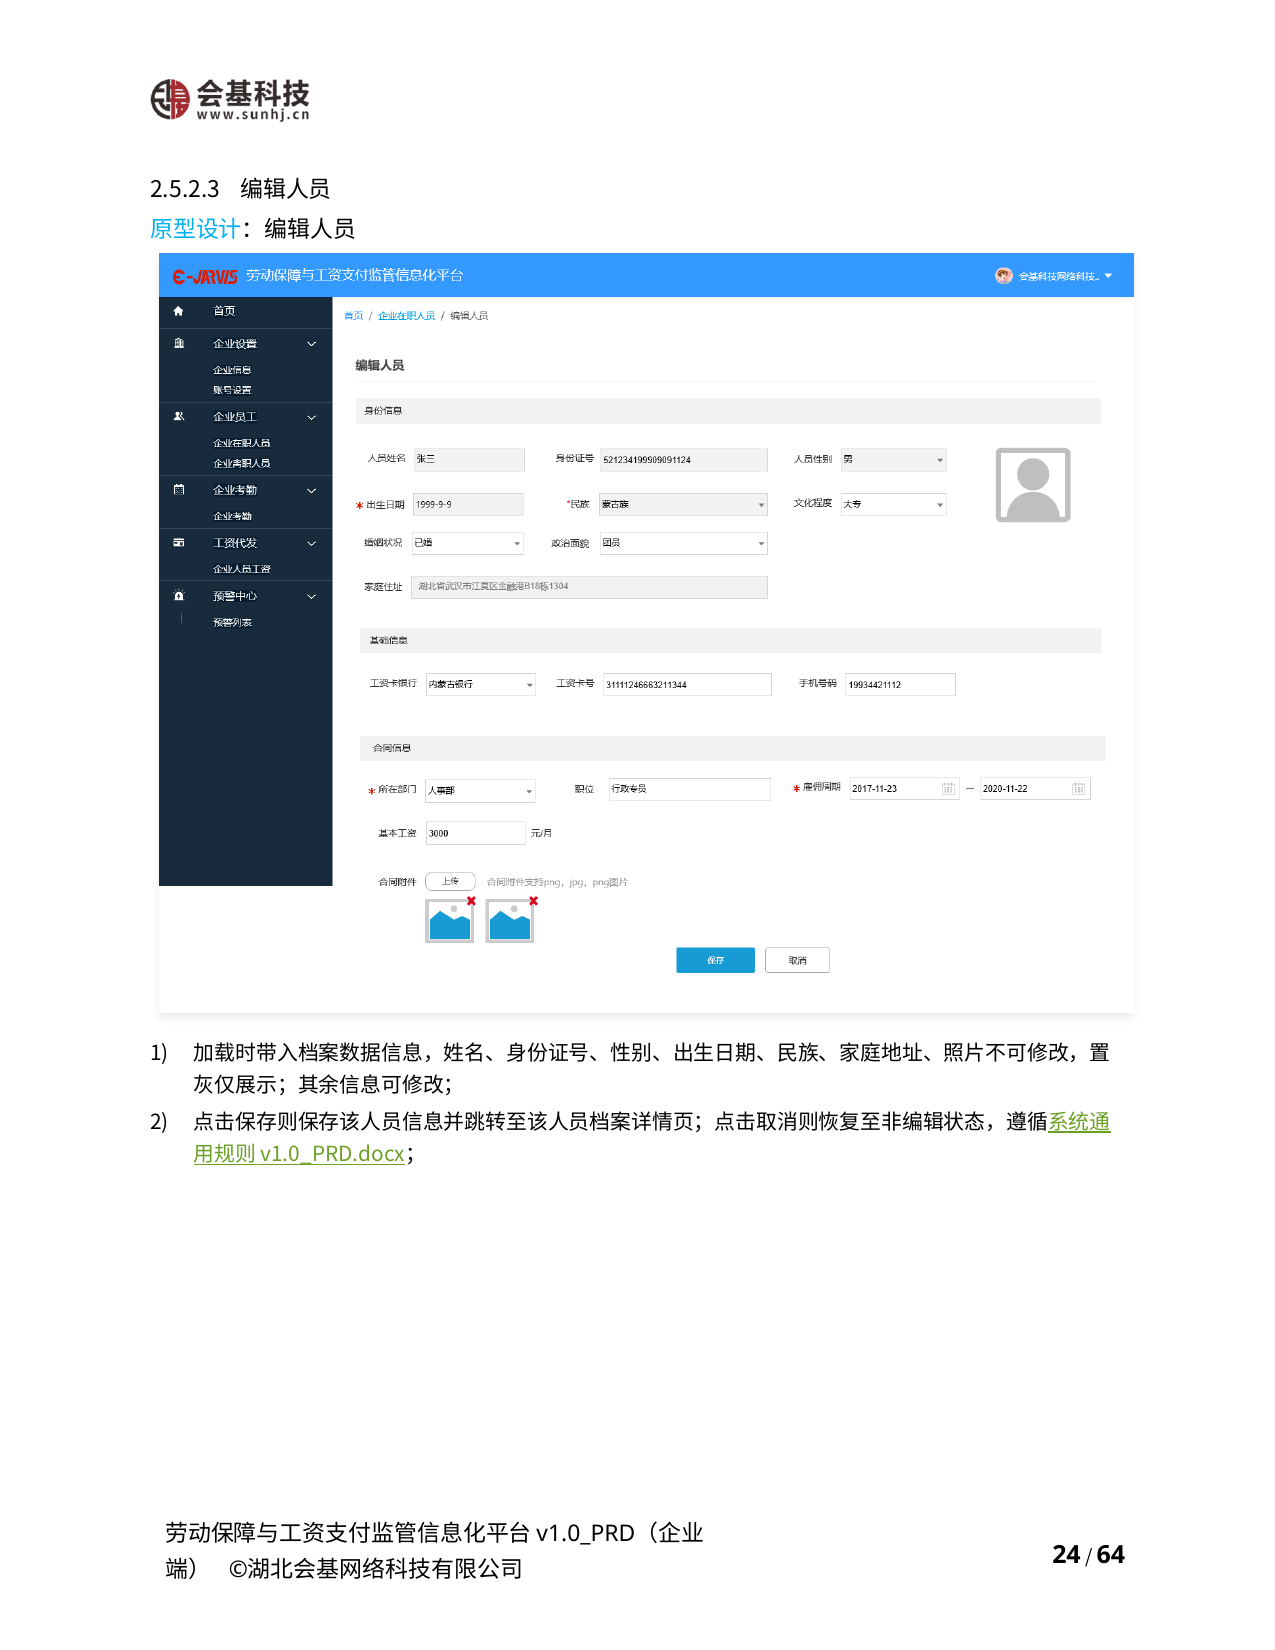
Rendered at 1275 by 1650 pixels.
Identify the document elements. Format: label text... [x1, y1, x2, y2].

list 点击保存则保存该人员信息并跳转至该人员档案详情页；点击取消则恢复至非编辑状态，遵循系统通用规则v1.0_PRD.docx； [150, 1105, 1125, 1168]
text 原型设计：编辑人员 [150, 211, 1125, 244]
list 加载时带入档案数据信息，姓名、身份证号、性别、出生日期、民族、家庭地址、照片不可修改，置灰仅展示；其余信息可修改； [150, 1036, 1125, 1098]
subtitle 编辑人员 [150, 171, 1125, 204]
picture [159, 253, 1135, 1013]
picture [150, 79, 309, 122]
